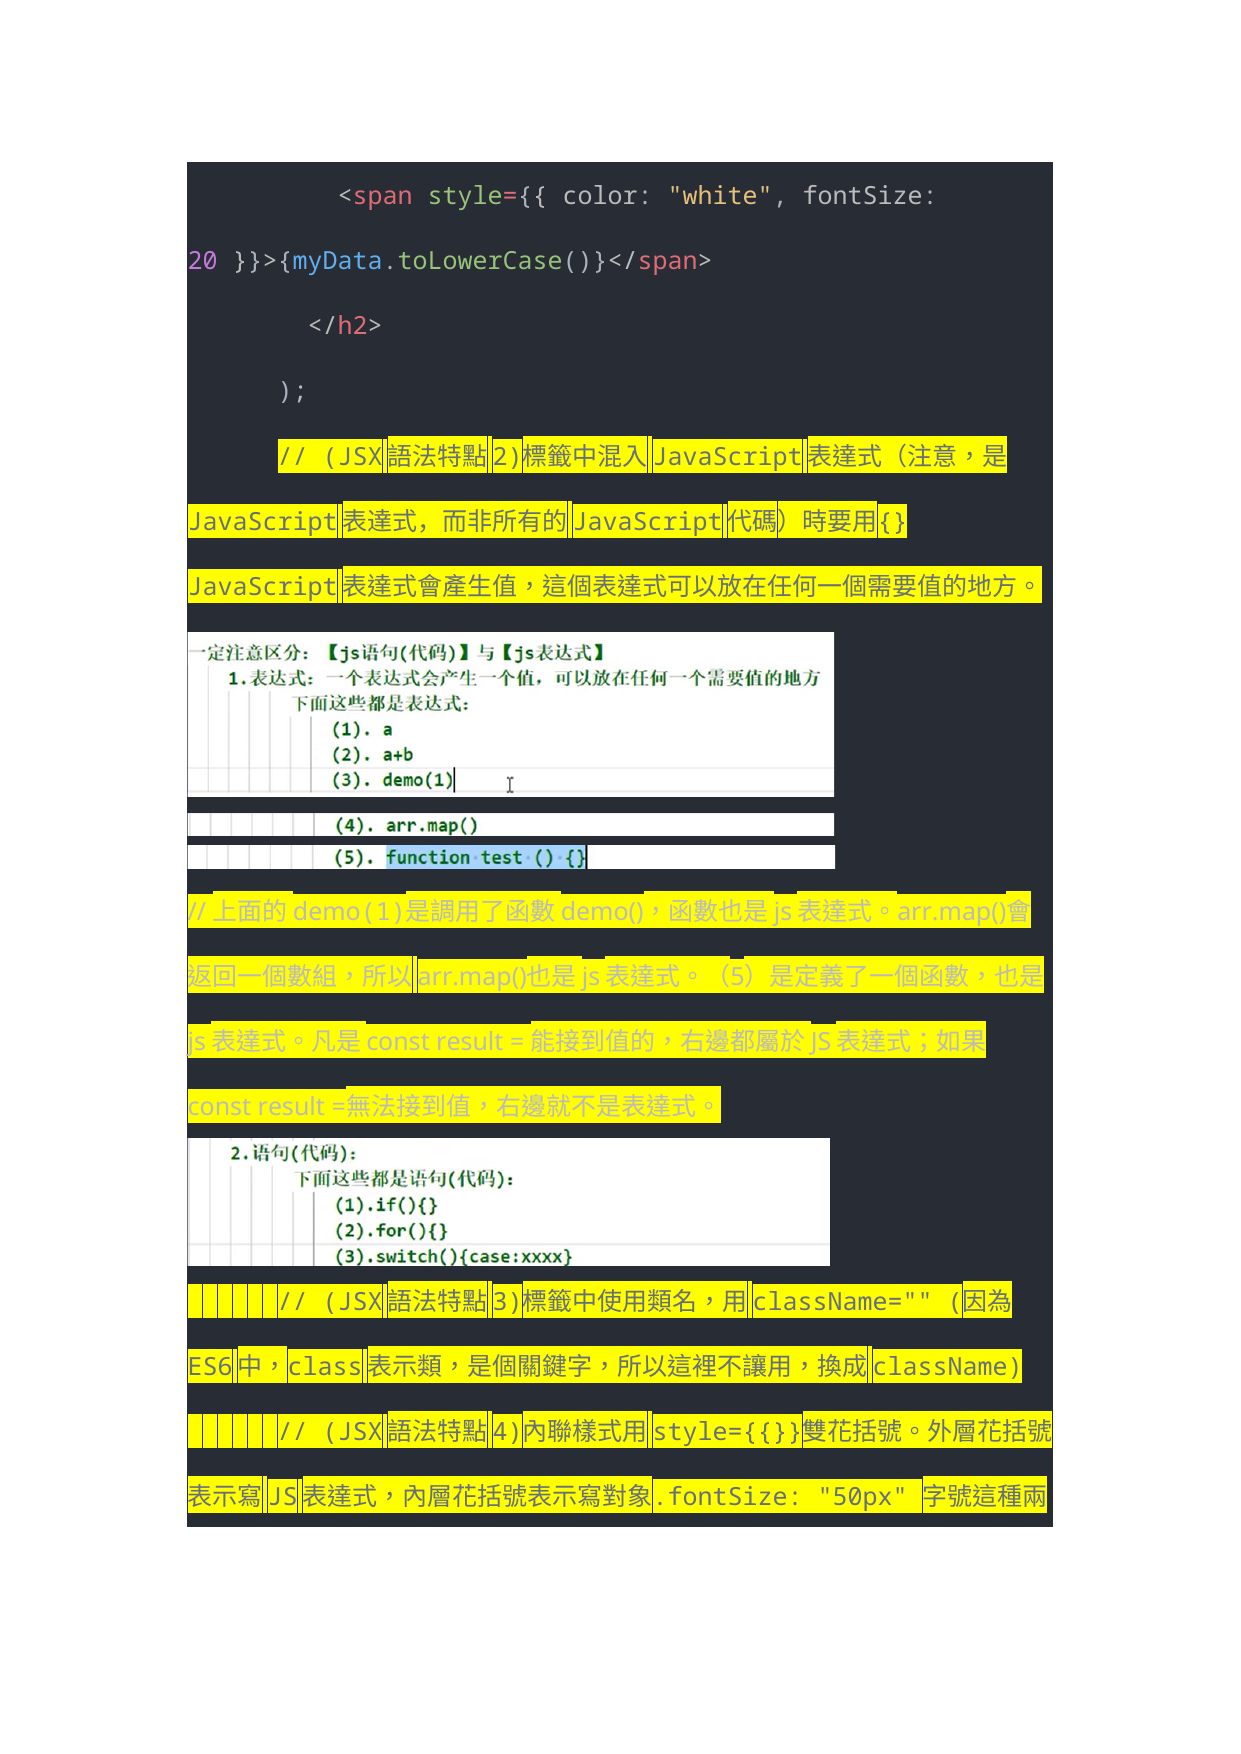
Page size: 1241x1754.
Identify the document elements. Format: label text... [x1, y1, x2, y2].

text // (JSX語法特點3)標籤中使用類名，用className="" (因為ES6中，class表示類，是個關鍵字，所以這裡不讓用，換成className) [187, 1267, 1053, 1397]
picture [187, 1138, 830, 1266]
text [187, 1397, 1053, 1527]
text ); [187, 357, 1053, 422]
picture [187, 813, 835, 836]
text // (JSX語法特點2)標籤中混入JavaScript表達式（注意，是JavaScript表達式，而非所有的JavaScript代碼）時要用{} [187, 422, 1053, 552]
text <span style={{ color: "white", fontSize: 20 }}>{myData.toLowerCase()}</span> [187, 162, 1053, 292]
text JavaScript表達式會產生值，這個表達式可以放在任何一個需要值的地方。 [187, 552, 1053, 617]
picture [187, 632, 835, 797]
text // 上面的demo(1)是調用了函數demo()，函數也是js表達式。arr.map()會返回一個數組，所以arr.map()也是js表達式。（5）是定義了一個函數，也是js表達式。凡是const result = 能接到值的，右邊都屬於JS表達式；如果const result =無法接到值，右邊就不是表達式。 [187, 877, 1053, 1137]
text </h2> [187, 292, 1053, 357]
picture [187, 845, 836, 869]
